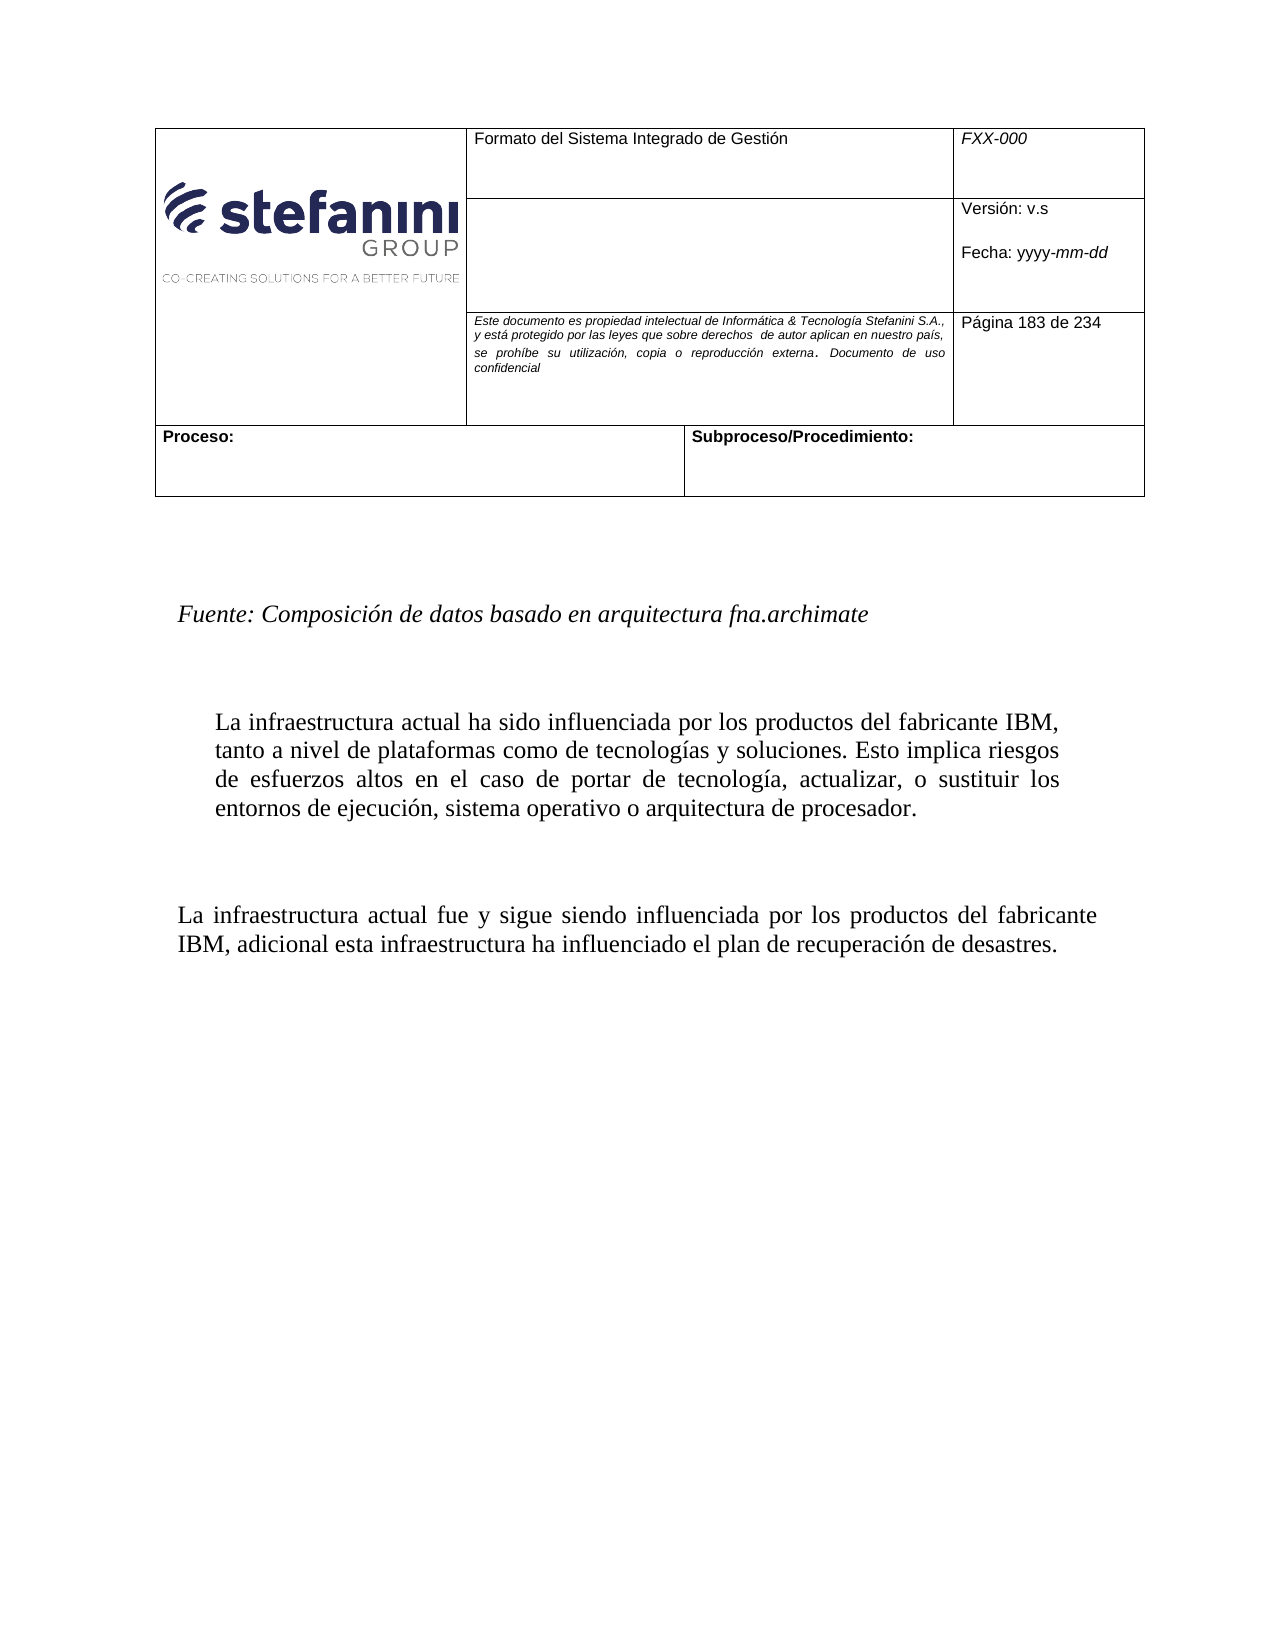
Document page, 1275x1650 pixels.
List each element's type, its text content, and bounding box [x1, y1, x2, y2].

text La infraestructura actual fue y sigue siendo influenciada por los productos del fabricante IBM, adicional esta infraestructura ha influenciado el plan de recuperación de desastres. [177, 901, 1098, 958]
text La infraestructura actual ha sido influenciada por los productos del fabricante IBM, tanto a nivel de plataformas como de tecnologías y soluciones. Esto implica riesgos de esfuerzos altos en el caso de portar de tecnología, actualizar, o sustituir los entornos de ejecución, sistema operativo o arquitectura de procesador. [215, 707, 1060, 822]
picture [162, 182, 460, 286]
text Fuente: Composición de datos basado en arquitectura fna.archimate [177, 599, 1098, 628]
